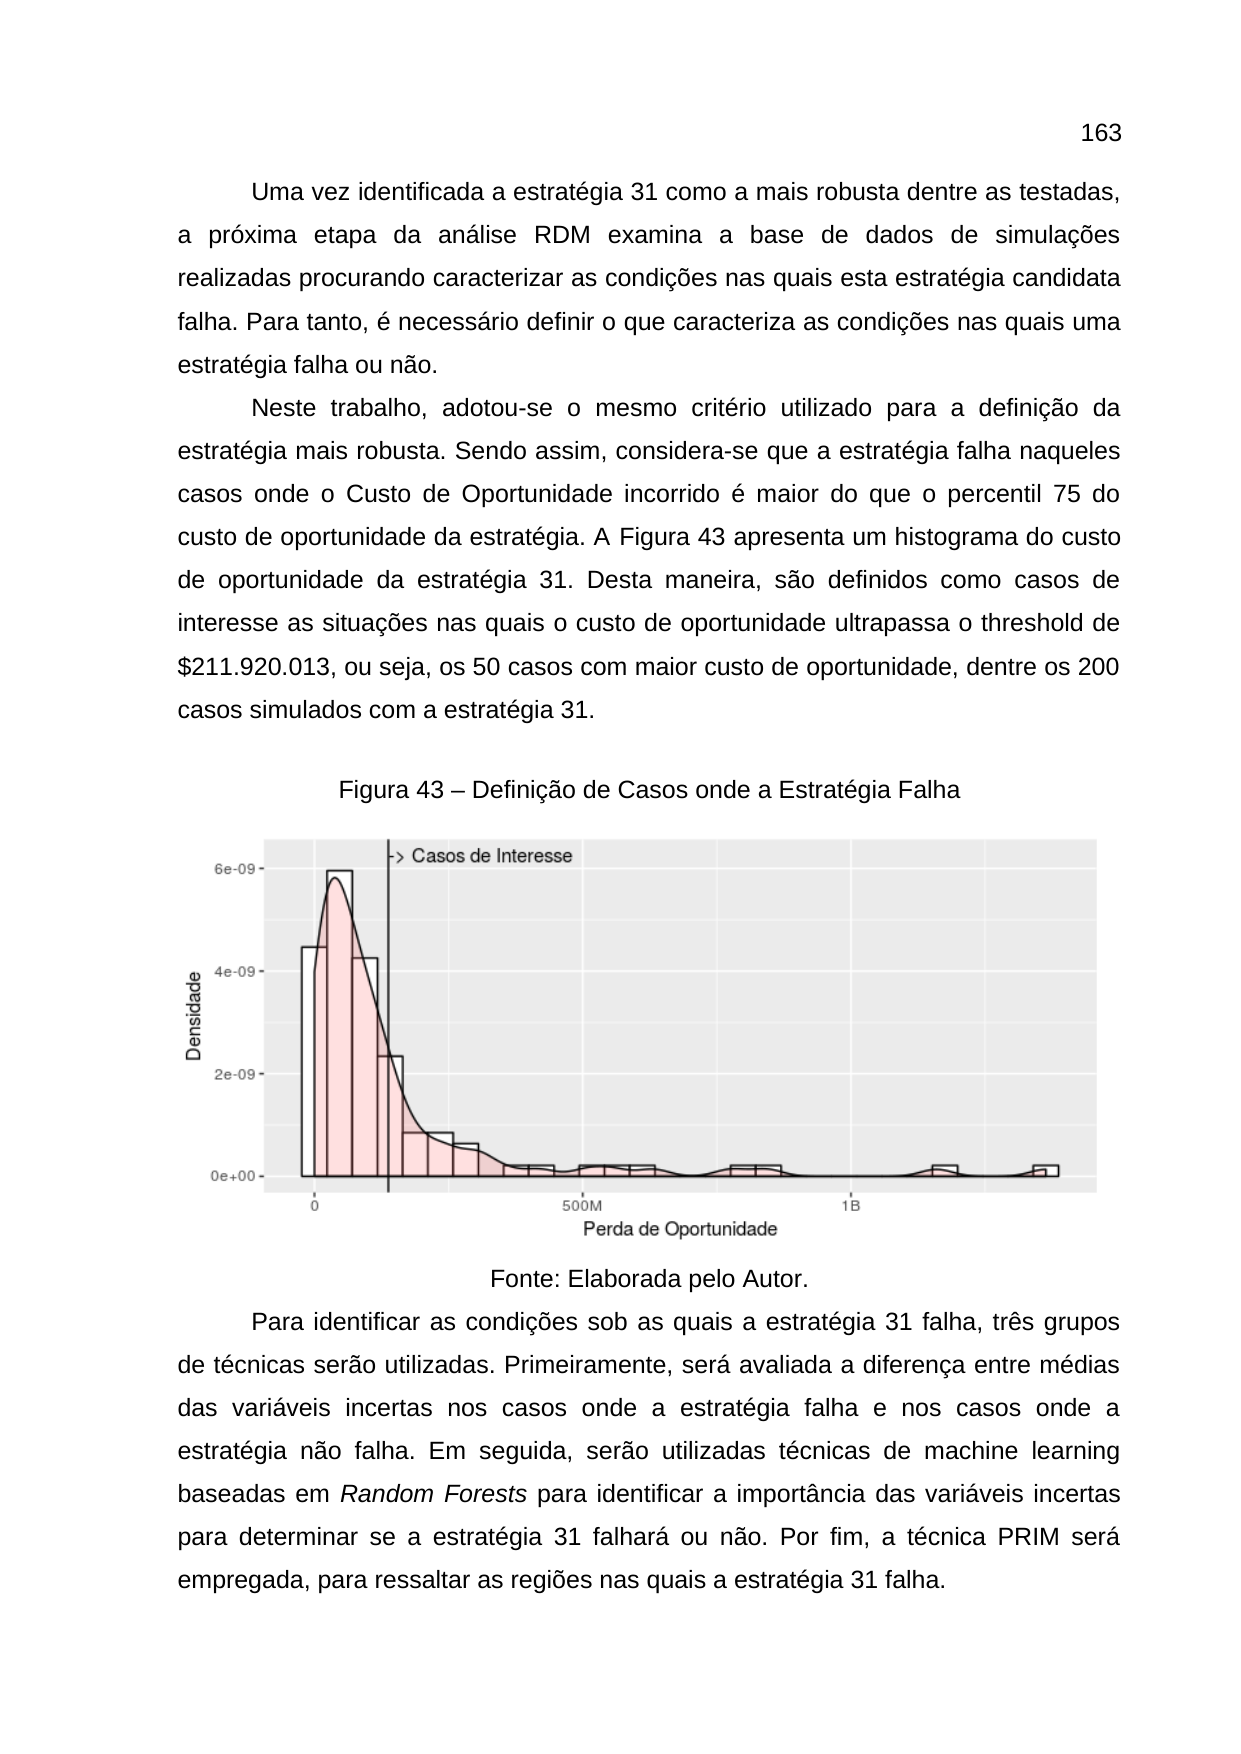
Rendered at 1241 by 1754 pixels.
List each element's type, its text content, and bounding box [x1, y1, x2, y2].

text Fonte: Elaborada pelo Autor. [177, 1264, 1122, 1292]
text Para identificar as condições sob as quais a estratégia 31 falha, três grupos de técnicas serão utilizadas. Primeiramente, será avaliada a diferença entre médias das variáveis incertas nos casos onde a estratégia falha e nos casos onde a estratégia não falha. Em seguida, serão utilizadas técnicas de machine learning baseadas em Random Forests para identificar a importância das variáveis incertas para determinar se a estratégia 31 falhará ou não. Por fim, a técnica PRIM será empregada, para ressaltar as regiões nas quais a estratégia 31 falha. [177, 1307, 1122, 1594]
text Neste trabalho, adotou-se o mesmo critério utilizado para a definição da estratégia mais robusta. Sendo assim, considera-se que a estratégia falha naqueles casos onde o Custo de Oportunidade incorrido é maior do que o percentil 75 do custo de oportunidade da estratégia. A Figura 43 apresenta um histograma do custo de oportunidade da estratégia 31. Desta maneira, são definidos como casos de interesse as situações nas quais o custo de oportunidade ultrapassa o threshold de $211.920.013, ou seja, os 50 casos com maior custo de oportunidade, dentre os 200 casos simulados com a estratégia 31. [177, 393, 1122, 723]
text Uma vez identificada a estratégia 31 como a mais robusta dentre as testadas, a próxima etapa da análise RDM examina a base de dados de simulações realizadas procurando caracterizar as condições nas quais esta estratégia candidata falha. Para tanto, é necessário definir o que caracteriza as condições nas quais uma estratégia falha ou não. [177, 177, 1122, 378]
text Figura 43 – Definição de Casos onde a Estratégia Falha [177, 775, 1122, 804]
picture [177, 831, 1105, 1250]
